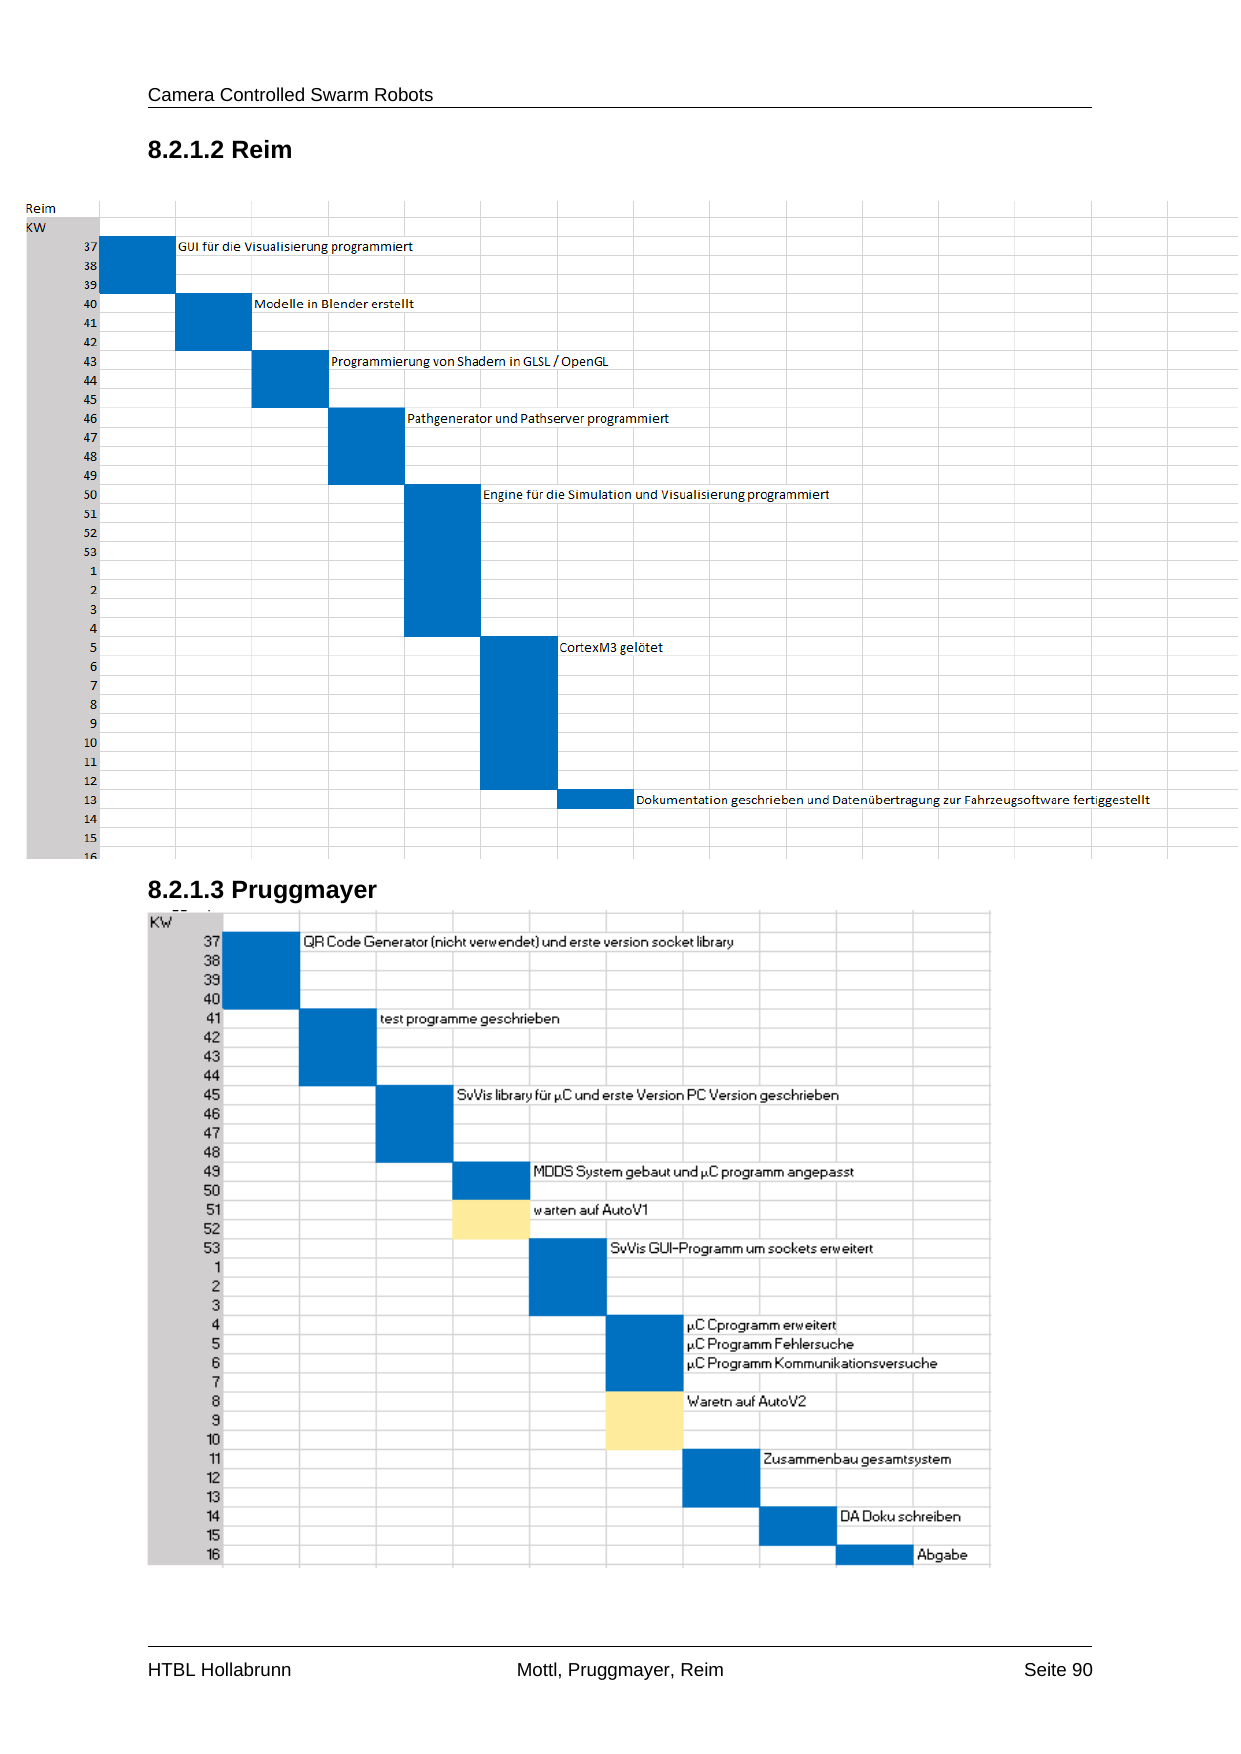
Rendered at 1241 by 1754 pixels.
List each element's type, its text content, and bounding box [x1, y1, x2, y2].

subtitle Reim [148, 133, 1092, 164]
picture [25, 201, 1238, 858]
picture [147, 910, 992, 1568]
subtitle Pruggmayer [148, 858, 1092, 904]
